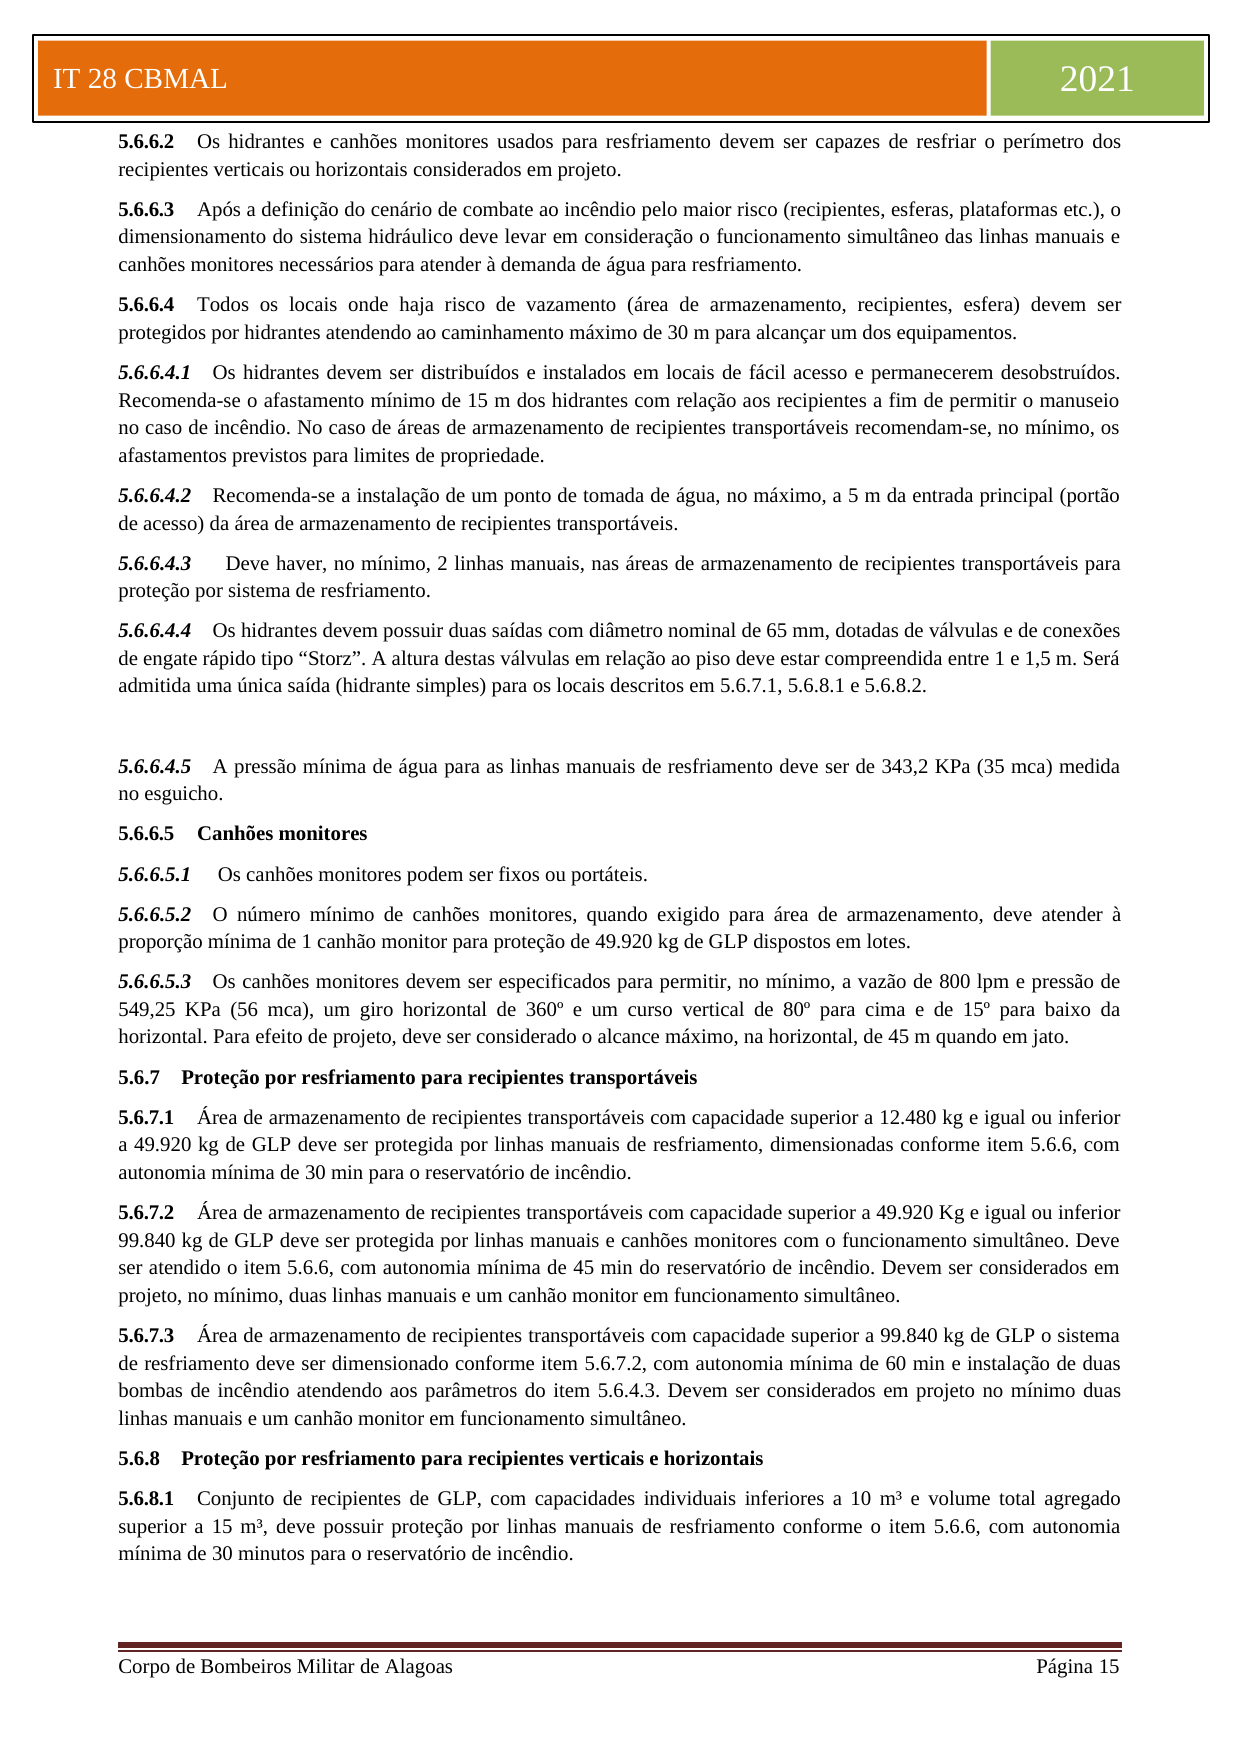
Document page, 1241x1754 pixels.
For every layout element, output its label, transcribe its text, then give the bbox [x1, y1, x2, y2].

text A pressão mínima de água para as linhas manuais de resfriamento deve ser de 343,2 KPa (35 mca) medida no esguicho. [118, 754, 1122, 805]
text Deve haver, no mínimo, 2 linhas manuais, nas áreas de armazenamento de recipientes transportáveis para proteção por sistema de resfriamento. [118, 551, 1122, 602]
text Área de armazenamento de recipientes transportáveis com capacidade superior a 99.840 kg de GLP o sistema de resfriamento deve ser dimensionado conforme item 5.6.7.2, com autonomia mínima de 60 min e instalação de duas bombas de incêndio atendendo aos parâmetros do item 5.6.4.3. Devem ser considerados em projeto no mínimo duas linhas manuais e um canhão monitor em funcionamento simultâneo. [118, 1323, 1122, 1430]
text Conjunto de recipientes de GLP, com capacidades individuais inferiores a 10 m³ e volume total agregado superior a 15 m³, deve possuir proteção por linhas manuais de resfriamento conforme o item 5.6.6, com autonomia mínima de 30 minutos para o reservatório de incêndio. [118, 1486, 1122, 1565]
text Área de armazenamento de recipientes transportáveis com capacidade superior a 12.480 kg e igual ou inferior a 49.920 kg de GLP deve ser protegida por linhas manuais de resfriamento, dimensionadas conforme item 5.6.6, com autonomia mínima de 30 min para o reservatório de incêndio. [118, 1105, 1122, 1184]
text Canhões monitores [118, 821, 1122, 845]
text Os canhões monitores podem ser fixos ou portáteis. [118, 861, 1122, 886]
text Proteção por resfriamento para recipientes verticais e horizontais [118, 1446, 1122, 1470]
text Os hidrantes devem ser distribuídos e instalados em locais de fácil acesso e permanecerem desobstruídos. Recomenda-se o afastamento mínimo de 15 m dos hidrantes com relação aos recipientes a fim de permitir o manuseio no caso de incêndio. No caso de áreas de armazenamento de recipientes transportáveis recomendam-se, no mínimo, os afastamentos previstos para limites de propriedade. [118, 360, 1122, 467]
text O número mínimo de canhões monitores, quando exigido para área de armazenamento, deve atender à proporção mínima de 1 canhão monitor para proteção de 49.920 kg de GLP dispostos em lotes. [118, 902, 1122, 953]
text Os hidrantes devem possuir duas saídas com diâmetro nominal de 65 mm, dotadas de válvulas e de conexões de engate rápido tipo “Storz”. A altura destas válvulas em relação ao piso deve estar compreendida entre 1 e 1,5 m. Será admitida uma única saída (hidrante simples) para os locais descritos em 5.6.7.1, 5.6.8.1 e 5.6.8.2. [118, 618, 1122, 697]
text Recomenda-se a instalação de um ponto de tomada de água, no máximo, a 5 m da entrada principal (portão de acesso) da área de armazenamento de recipientes transportáveis. [118, 483, 1122, 534]
text Proteção por resfriamento para recipientes transportáveis [118, 1064, 1122, 1089]
text Após a definição do cenário de combate ao incêndio pelo maior risco (recipientes, esferas, plataformas etc.), o dimensionamento do sistema hidráulico deve levar em consideração o funcionamento simultâneo das linhas manuais e canhões monitores necessários para atender à demanda de água para resfriamento. [118, 197, 1122, 276]
text Área de armazenamento de recipientes transportáveis com capacidade superior a 49.920 Kg e igual ou inferior 99.840 kg de GLP deve ser protegida por linhas manuais e canhões monitores com o funcionamento simultâneo. Deve ser atendido o item 5.6.6, com autonomia mínima de 45 min do reservatório de incêndio. Devem ser considerados em projeto, no mínimo, duas linhas manuais e um canhão monitor em funcionamento simultâneo. [118, 1200, 1122, 1307]
text Os canhões monitores devem ser especificados para permitir, no mínimo, a vazão de 800 lpm e pressão de 549,25 KPa (56 mca), um giro horizontal de 360º e um curso vertical de 80º para cima e de 15º para baixo da horizontal. Para efeito de projeto, deve ser considerado o alcance máximo, na horizontal, de 45 m quando em jato. [118, 969, 1122, 1048]
text Todos os locais onde haja risco de vazamento (área de armazenamento, recipientes, esfera) devem ser protegidos por hidrantes atendendo ao caminhamento máximo de 30 m para alcançar um dos equipamentos. [118, 292, 1122, 344]
text Os hidrantes e canhões monitores usados para resfriamento devem ser capazes de resfriar o perímetro dos recipientes verticais ou horizontais considerados em projeto. [118, 129, 1122, 181]
